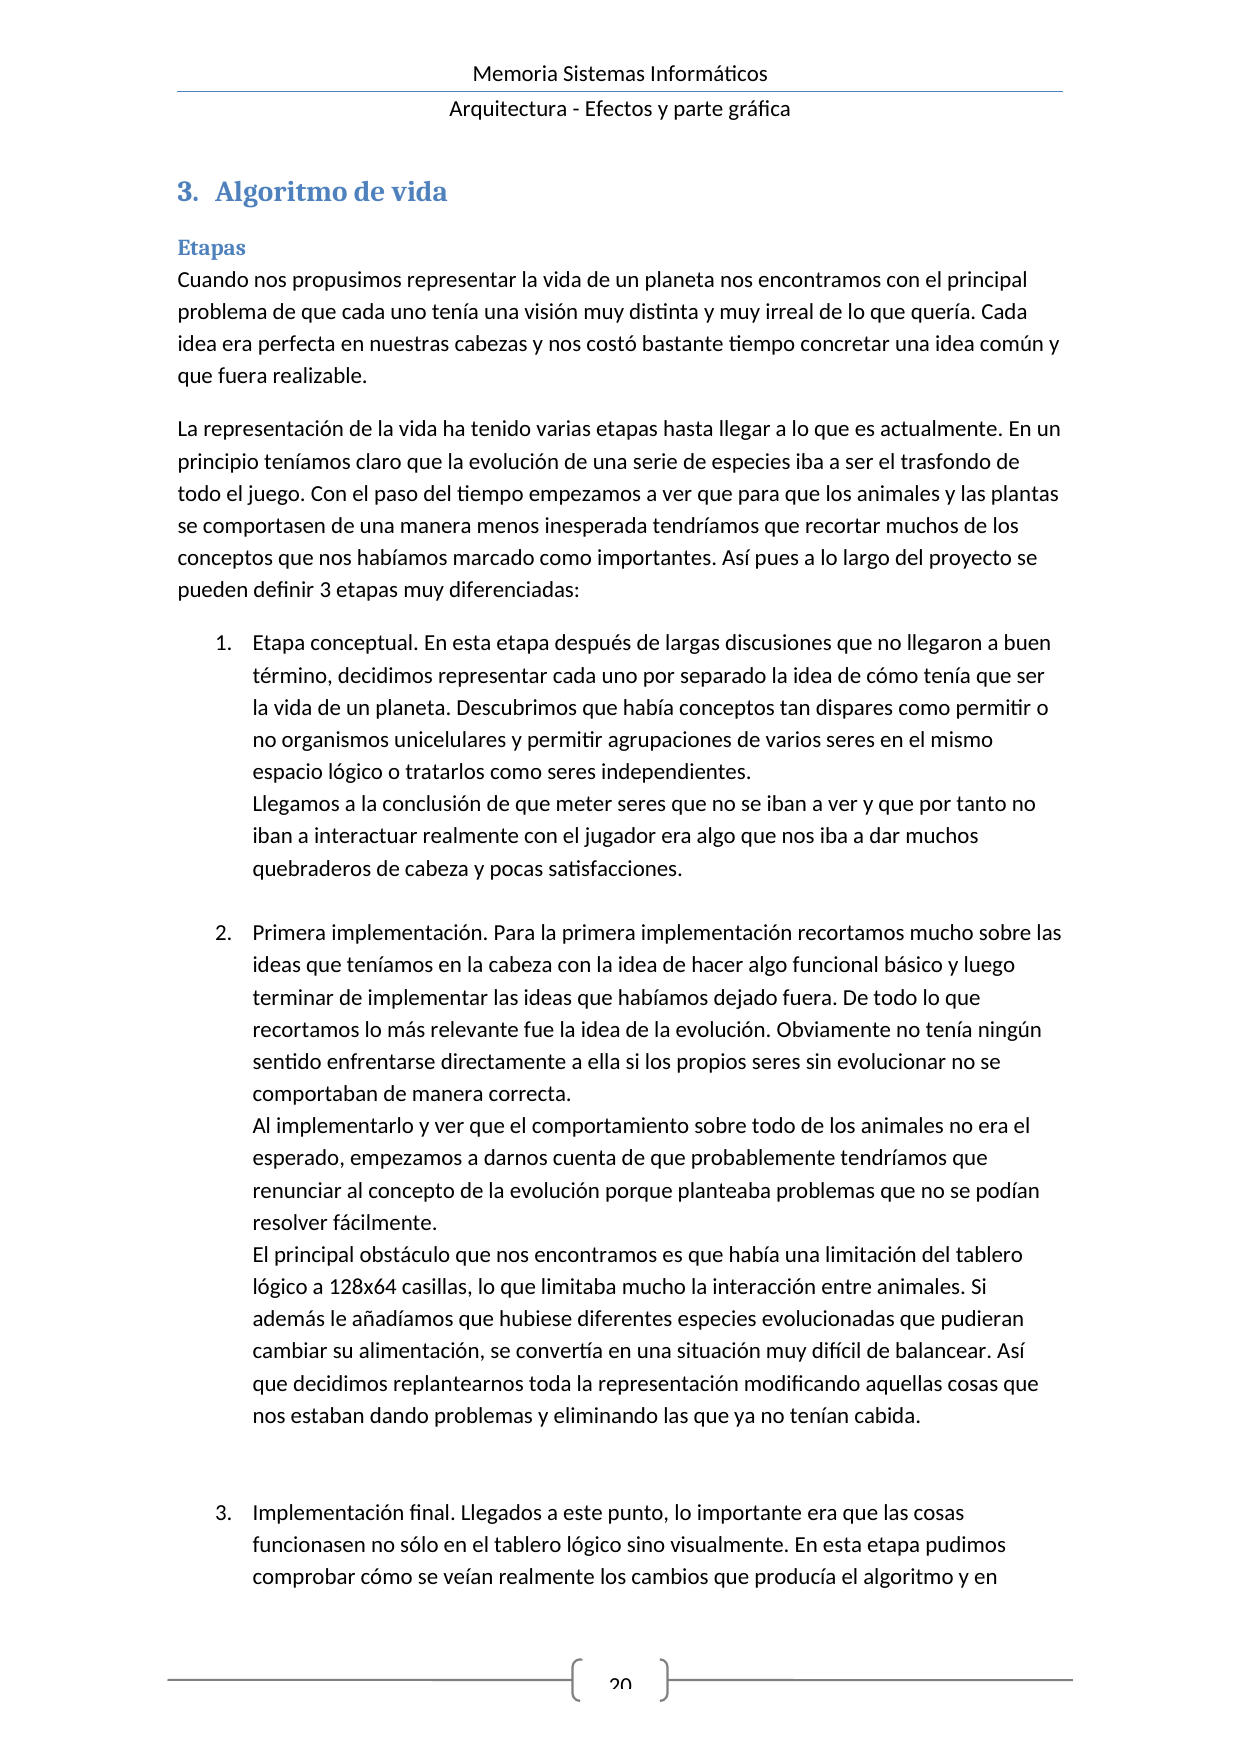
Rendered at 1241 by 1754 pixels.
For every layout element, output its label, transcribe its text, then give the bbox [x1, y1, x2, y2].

list Llegamos a la conclusión de que meter seres que no se iban a ver y que por tanto no iban a interactuar realmente con el jugador era algo que nos iba a dar muchos quebraderos de cabeza y pocas satisfacciones. [252, 789, 1063, 882]
subtitle Etapas [177, 235, 1063, 261]
text Cuando nos propusimos representar la vida de un planeta nos encontramos con el principal problema de que cada uno tenía una visión muy distinta y muy irreal de lo que quería. Cada idea era perfecta en nuestras cabezas y nos costó bastante tiempo concretar una idea común y que fuera realizable. [177, 265, 1063, 389]
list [215, 1498, 1063, 1590]
text La representación de la vida ha tenido varias etapas hasta llegar a lo que es actualmente. En un principio teníamos claro que la evolución de una serie de especies iba a ser el trasfondo de todo el juego. Con el paso del tiempo empezamos a ver que para que los animales y las plantas se comportasen de una manera menos inesperada tendríamos que recortar muchos de los conceptos que nos habíamos marcado como importantes. Así pues a lo largo del proyecto se pueden definir 3 etapas muy diferenciadas: [177, 414, 1063, 603]
list Etapa conceptual. En esta etapa después de largas discusiones que no llegaron a buen término, decidimos representar cada uno por separado la idea de cómo tenía que ser la vida de un planeta. Descubrimos que había conceptos tan dispares como permitir o no organismos unicelulares y permitir agrupaciones de varios seres en el mismo espacio lógico o tratarlos como seres independientes. [215, 628, 1063, 785]
list Al implementarlo y ver que el comportamiento sobre todo de los animales no era el esperado, empezamos a darnos cuenta de que probablemente tendríamos que renunciar al concepto de la evolución porque planteaba problemas que no se podían resolver fácilmente. [252, 1111, 1063, 1236]
list El principal obstáculo que nos encontramos es que había una limitación del tablero lógico a 128x64 casillas, lo que limitaba mucho la interacción entre animales. Si además le añadíamos que hubiese diferentes especies evolucionadas que pudieran cambiar su alimentación, se convertía en una situación muy difícil de balancear. Así que decidimos replantearnos toda la representación modificando aquellas cosas que nos estaban dando problemas y eliminando las que ya no tenían cabida. [252, 1240, 1063, 1429]
subtitle Algoritmo de vida [177, 175, 1063, 209]
list Primera implementación. Para la primera implementación recortamos mucho sobre las ideas que teníamos en la cabeza con la idea de hacer algo funcional básico y luego terminar de implementar las ideas que habíamos dejado fuera. De todo lo que recortamos lo más relevante fue la idea de la evolución. Obviamente no tenía ningún sentido enfrentarse directamente a ella si los propios seres sin evolucionar no se comportaban de manera correcta. [215, 918, 1063, 1107]
